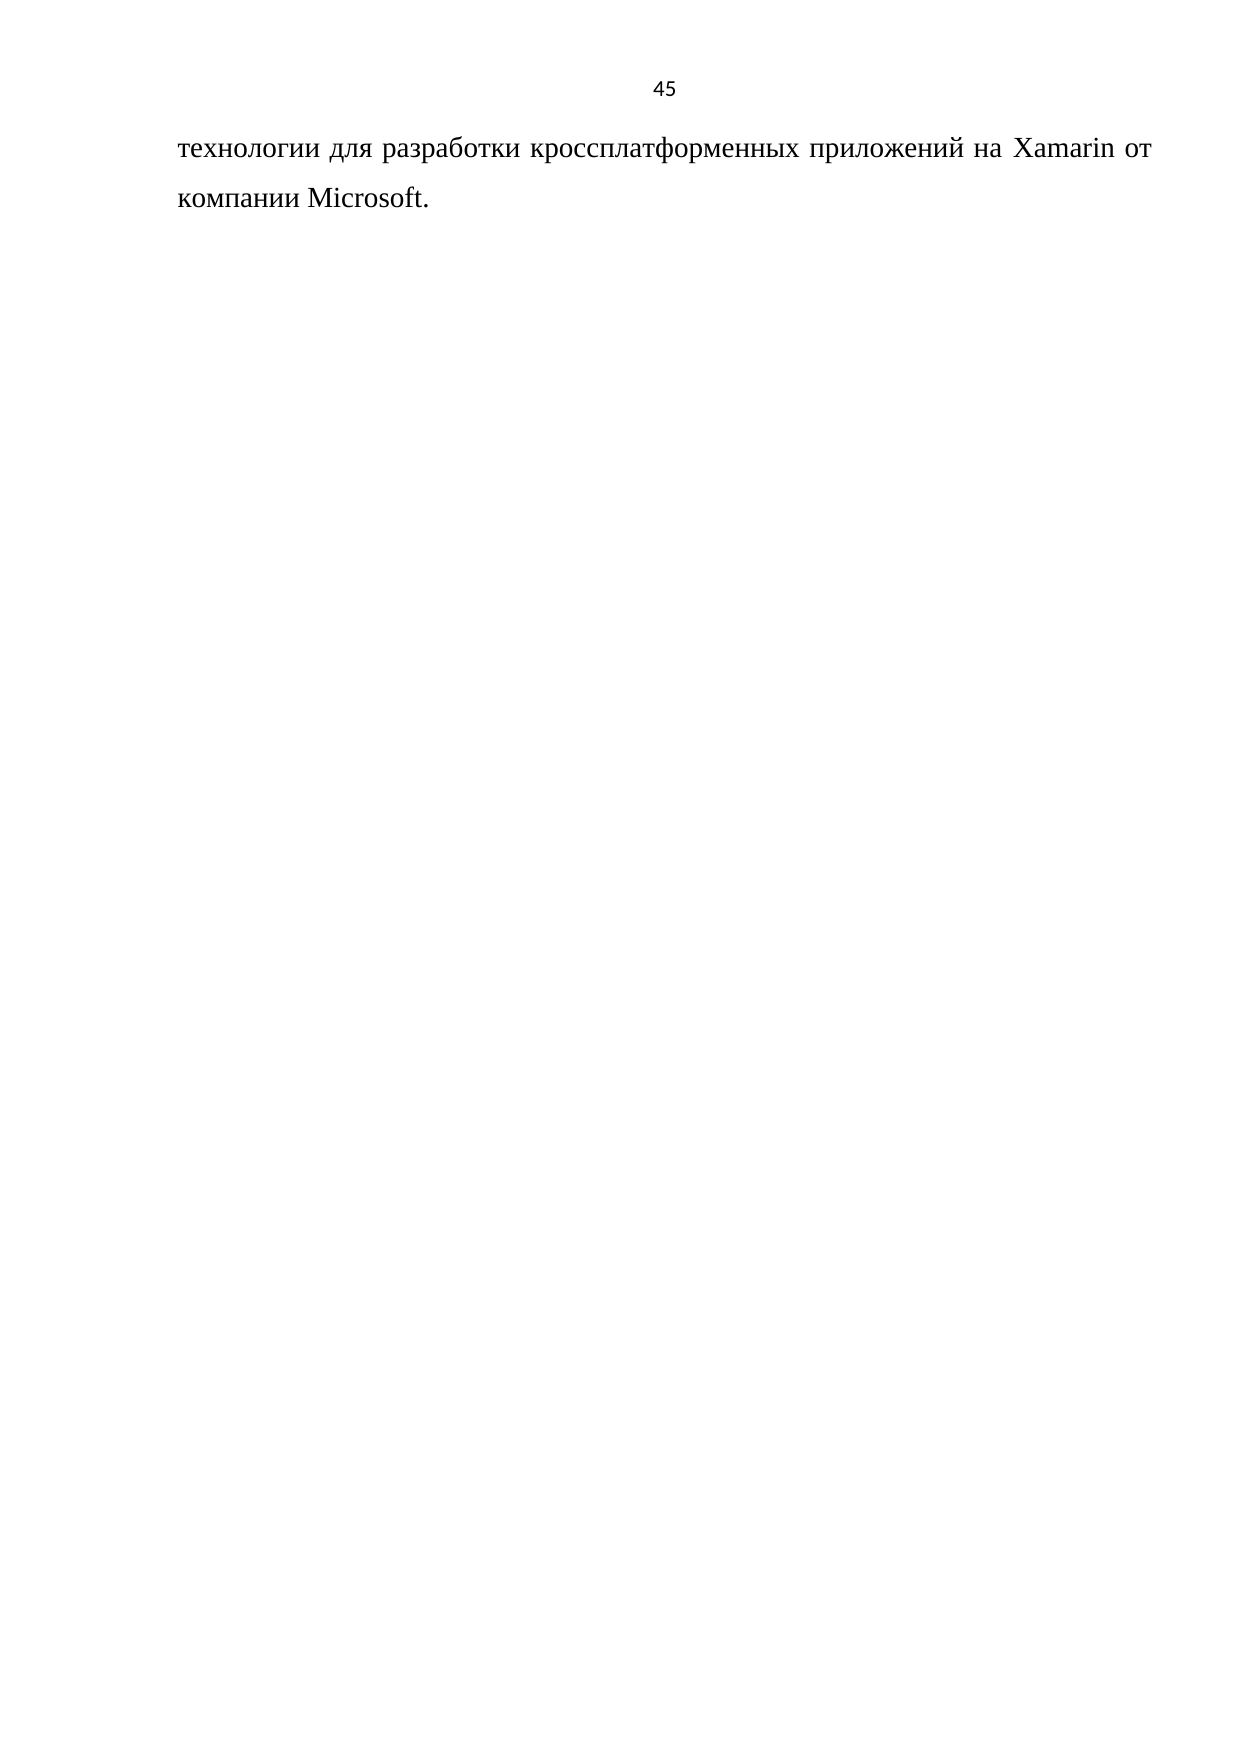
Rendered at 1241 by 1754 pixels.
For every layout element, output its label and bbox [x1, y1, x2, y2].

text [177, 130, 1152, 214]
